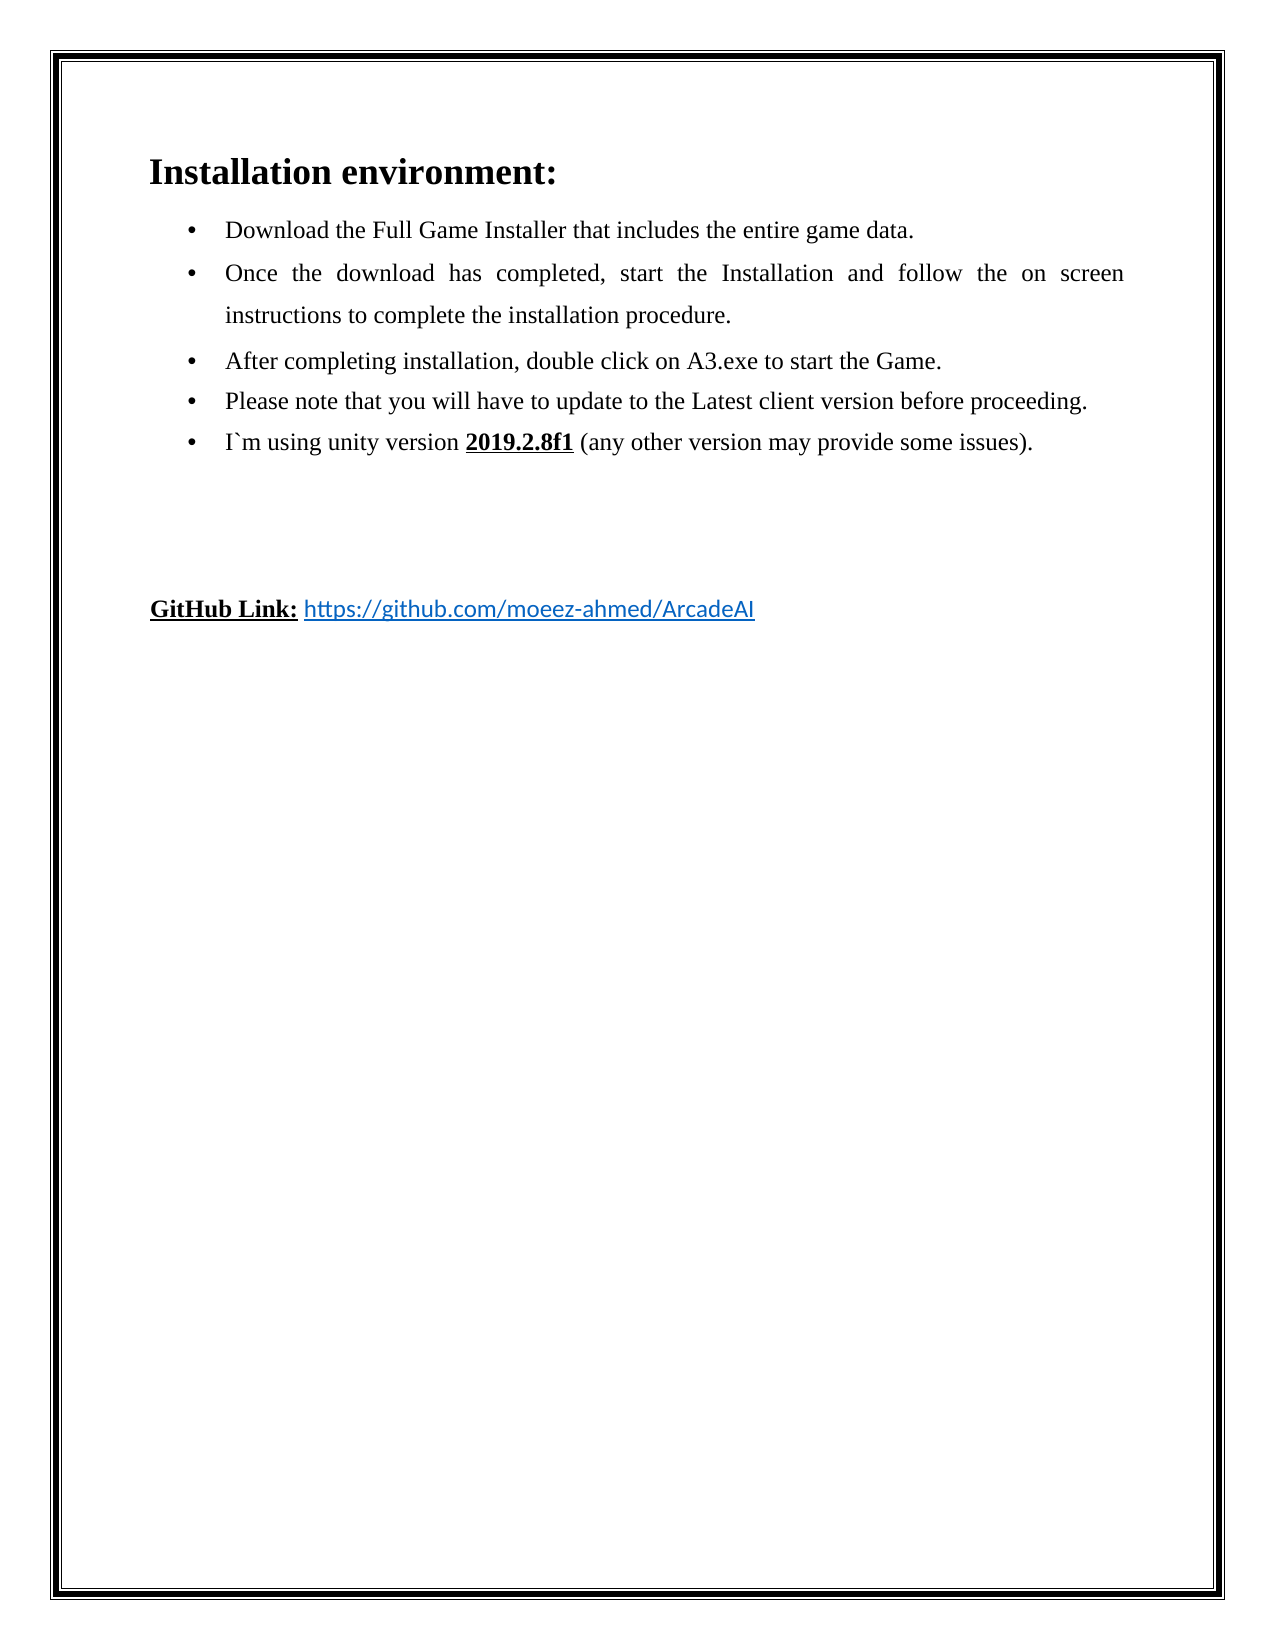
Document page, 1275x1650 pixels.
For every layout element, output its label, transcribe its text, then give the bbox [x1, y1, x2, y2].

text GitHub Link: https://github.com/moeez-ahmed/ArcadeAI [150, 593, 1181, 624]
text Installation environment: [148, 149, 1181, 192]
list After completing installation, double click on A3.exe to start the Game. [187, 346, 1126, 374]
list Please note that you will have to update to the Latest client version before proceeding. [187, 386, 1126, 415]
list Download the Full Game Installer that includes the entire game data. [187, 215, 1126, 244]
list Once the download has completed, start the Installation and follow the on screen instructions to complete the installation procedure. [187, 257, 1126, 329]
list I`m using unity version 2019.2.8f1 (any other version may provide some issues). [187, 427, 1126, 456]
